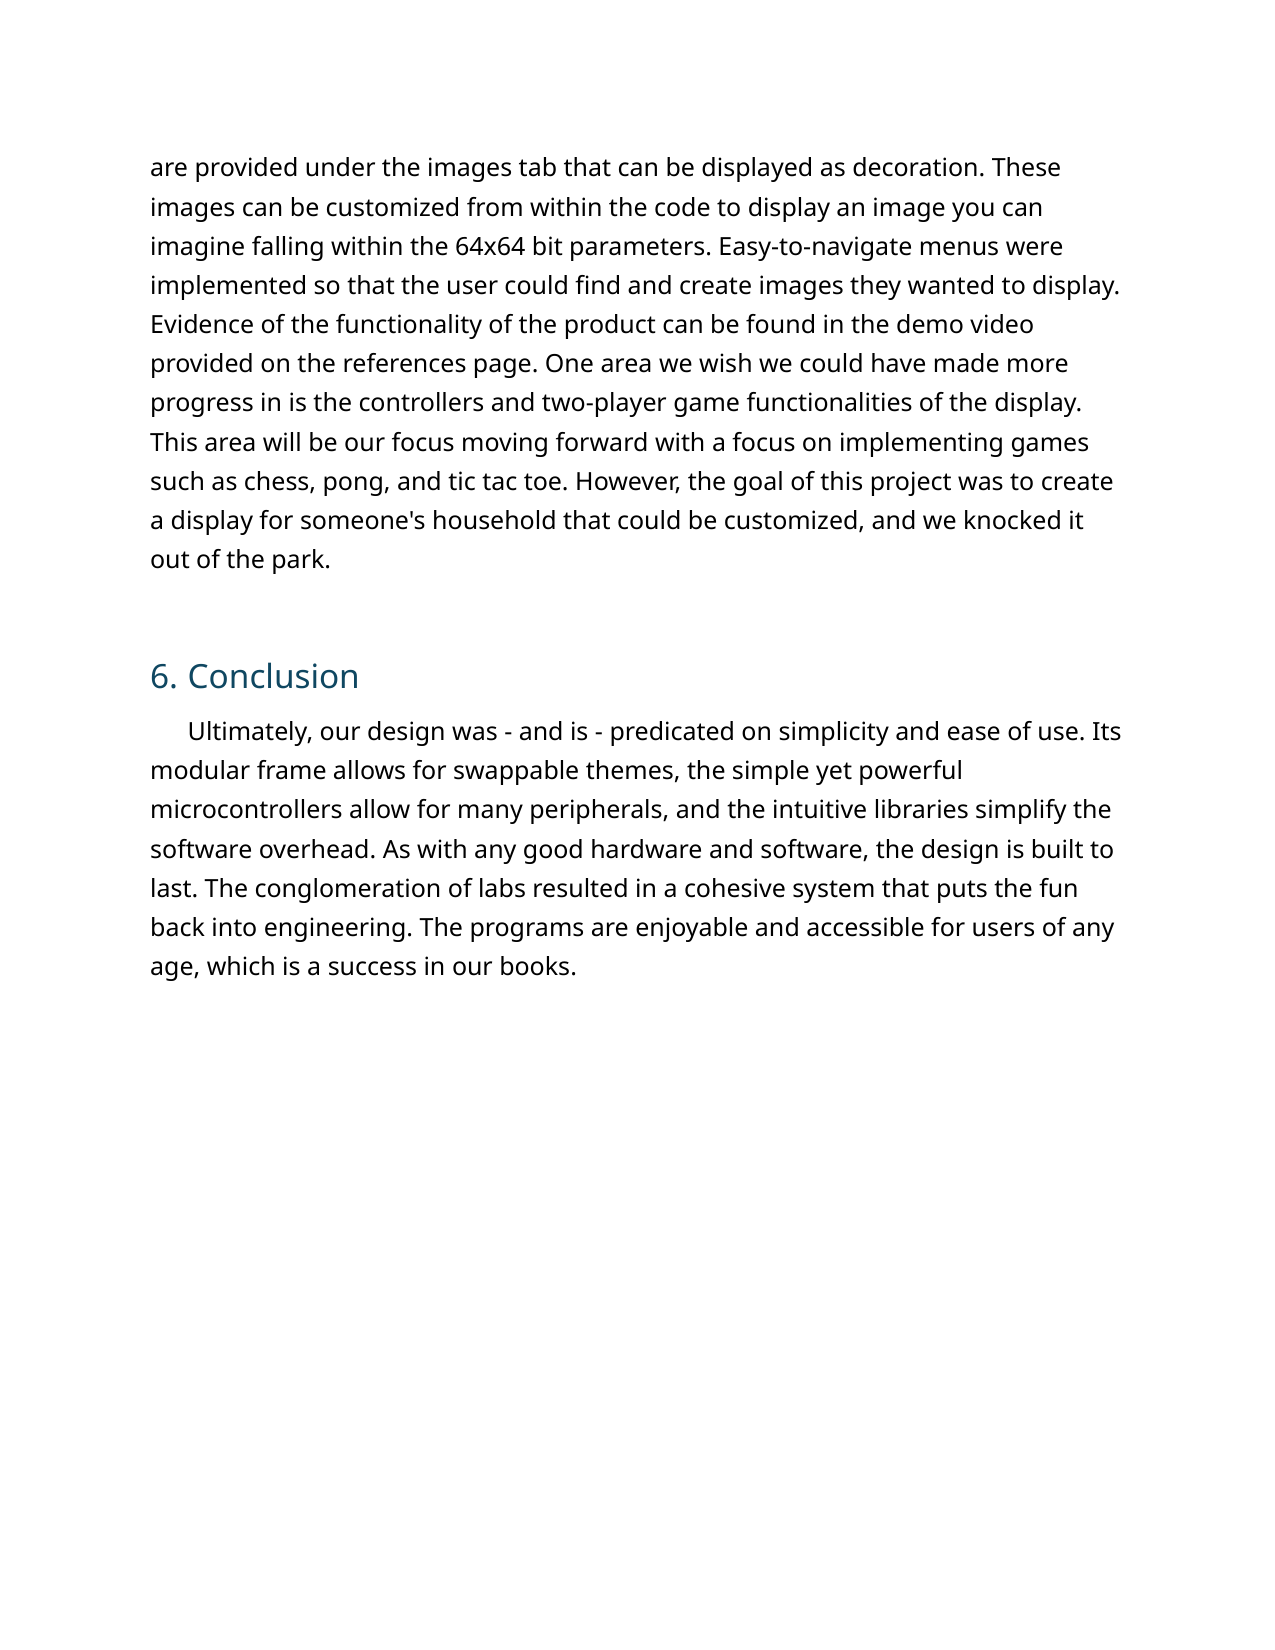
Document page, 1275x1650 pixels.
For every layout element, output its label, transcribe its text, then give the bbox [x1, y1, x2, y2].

subtitle Conclusion [150, 653, 1125, 699]
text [150, 150, 1125, 576]
text Ultimately, our design was - and is - predicated on simplicity and ease of use. Its modular frame allows for swappable themes, the simple yet powerful microcontrollers allow for many peripherals, and the intuitive libraries simplify the software overhead. As with any good hardware and software, the design is built to last. The conglomeration of labs resulted in a cohesive system that puts the fun back into engineering. The programs are enjoyable and accessible for users of any age, which is a success in our books. [150, 714, 1125, 983]
